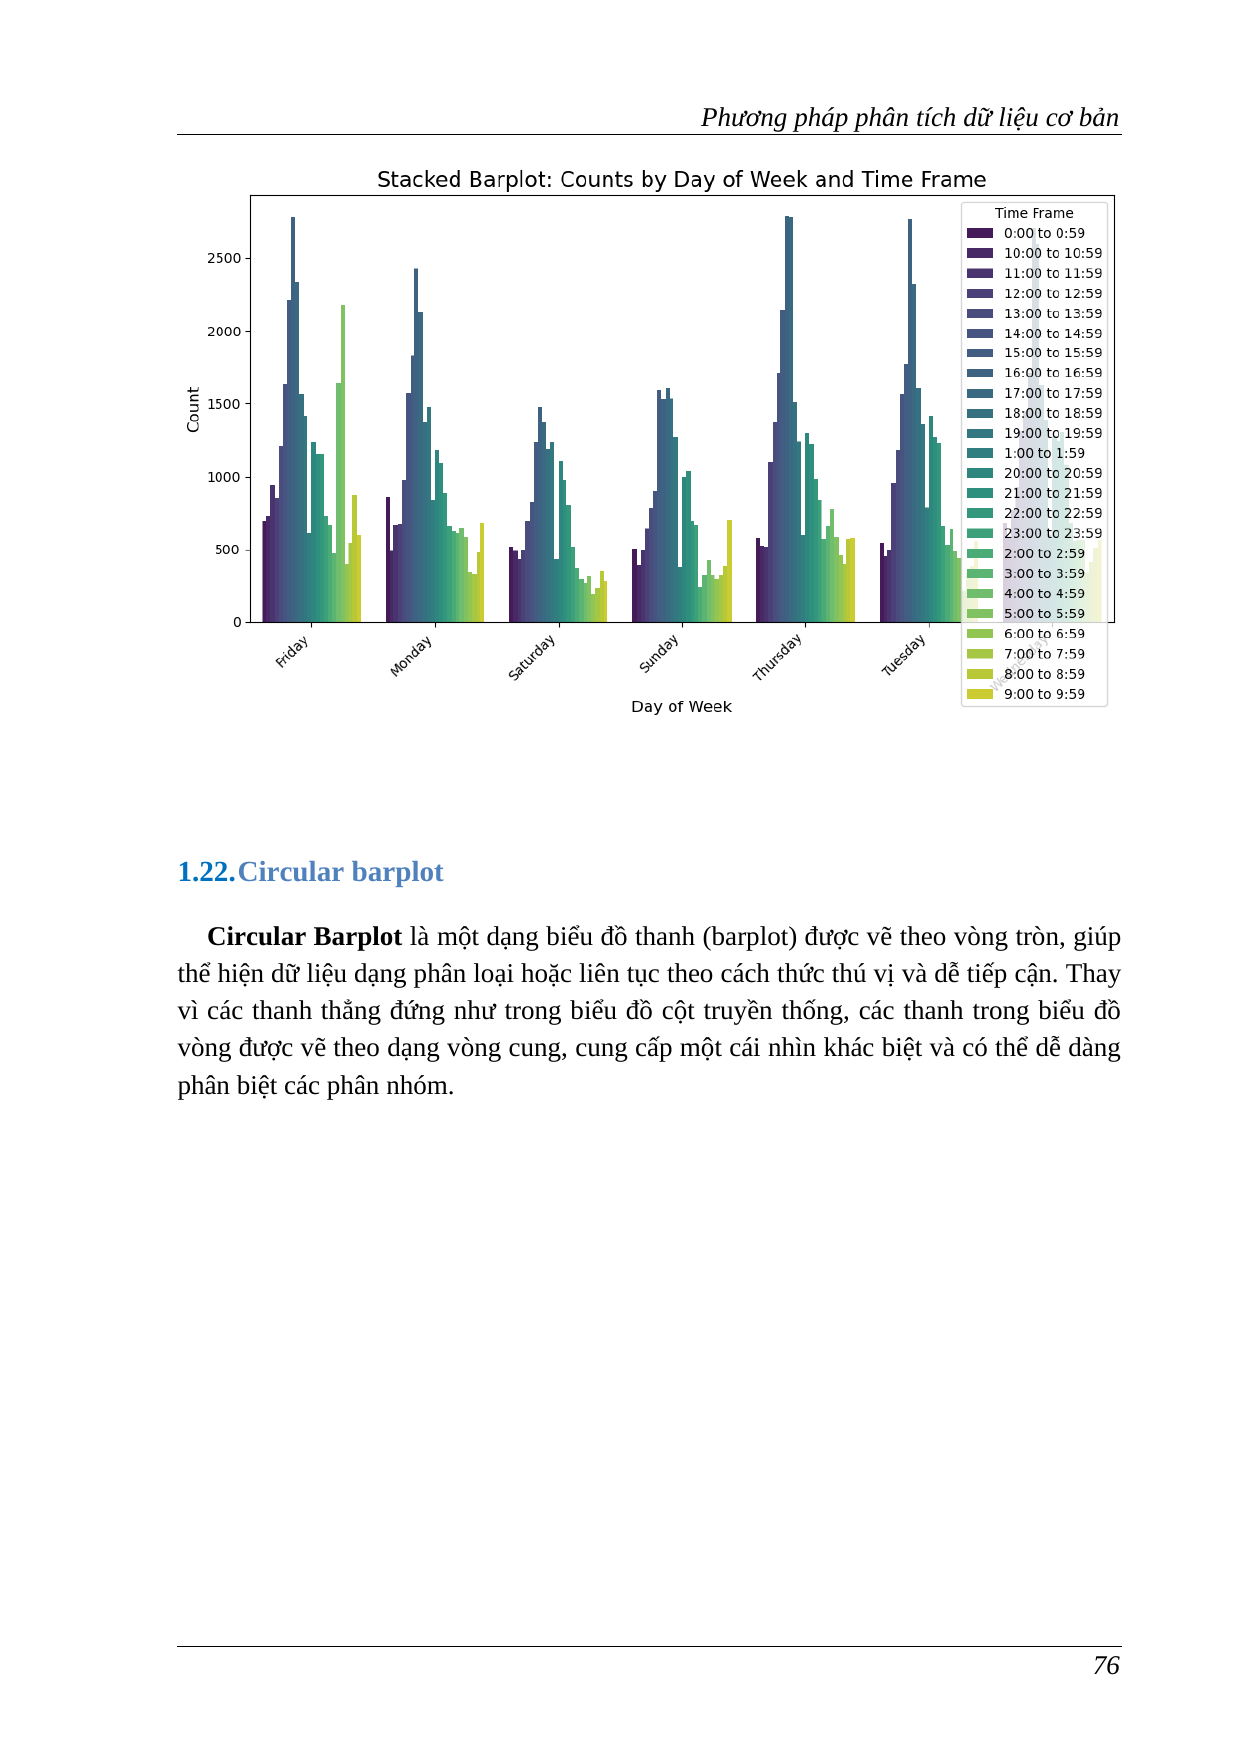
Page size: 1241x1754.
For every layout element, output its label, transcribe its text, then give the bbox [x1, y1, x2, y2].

text Circular Barplot là một dạng biểu đồ thanh (barplot) được vẽ theo vòng tròn, giúp thể hiện dữ liệu dạng phân loại hoặc liên tục theo cách thức thú vị và dễ tiếp cận. Thay vì các thanh thẳng đứng như trong biểu đồ cột truyền thống, các thanh trong biểu đồ vòng được vẽ theo dạng vòng cung, cung cấp một cái nhìn khác biệt và có thể dễ dàng phân biệt các phân nhóm. [177, 919, 1122, 1100]
picture [177, 160, 1123, 724]
subtitle Circular barplot [177, 854, 1122, 888]
